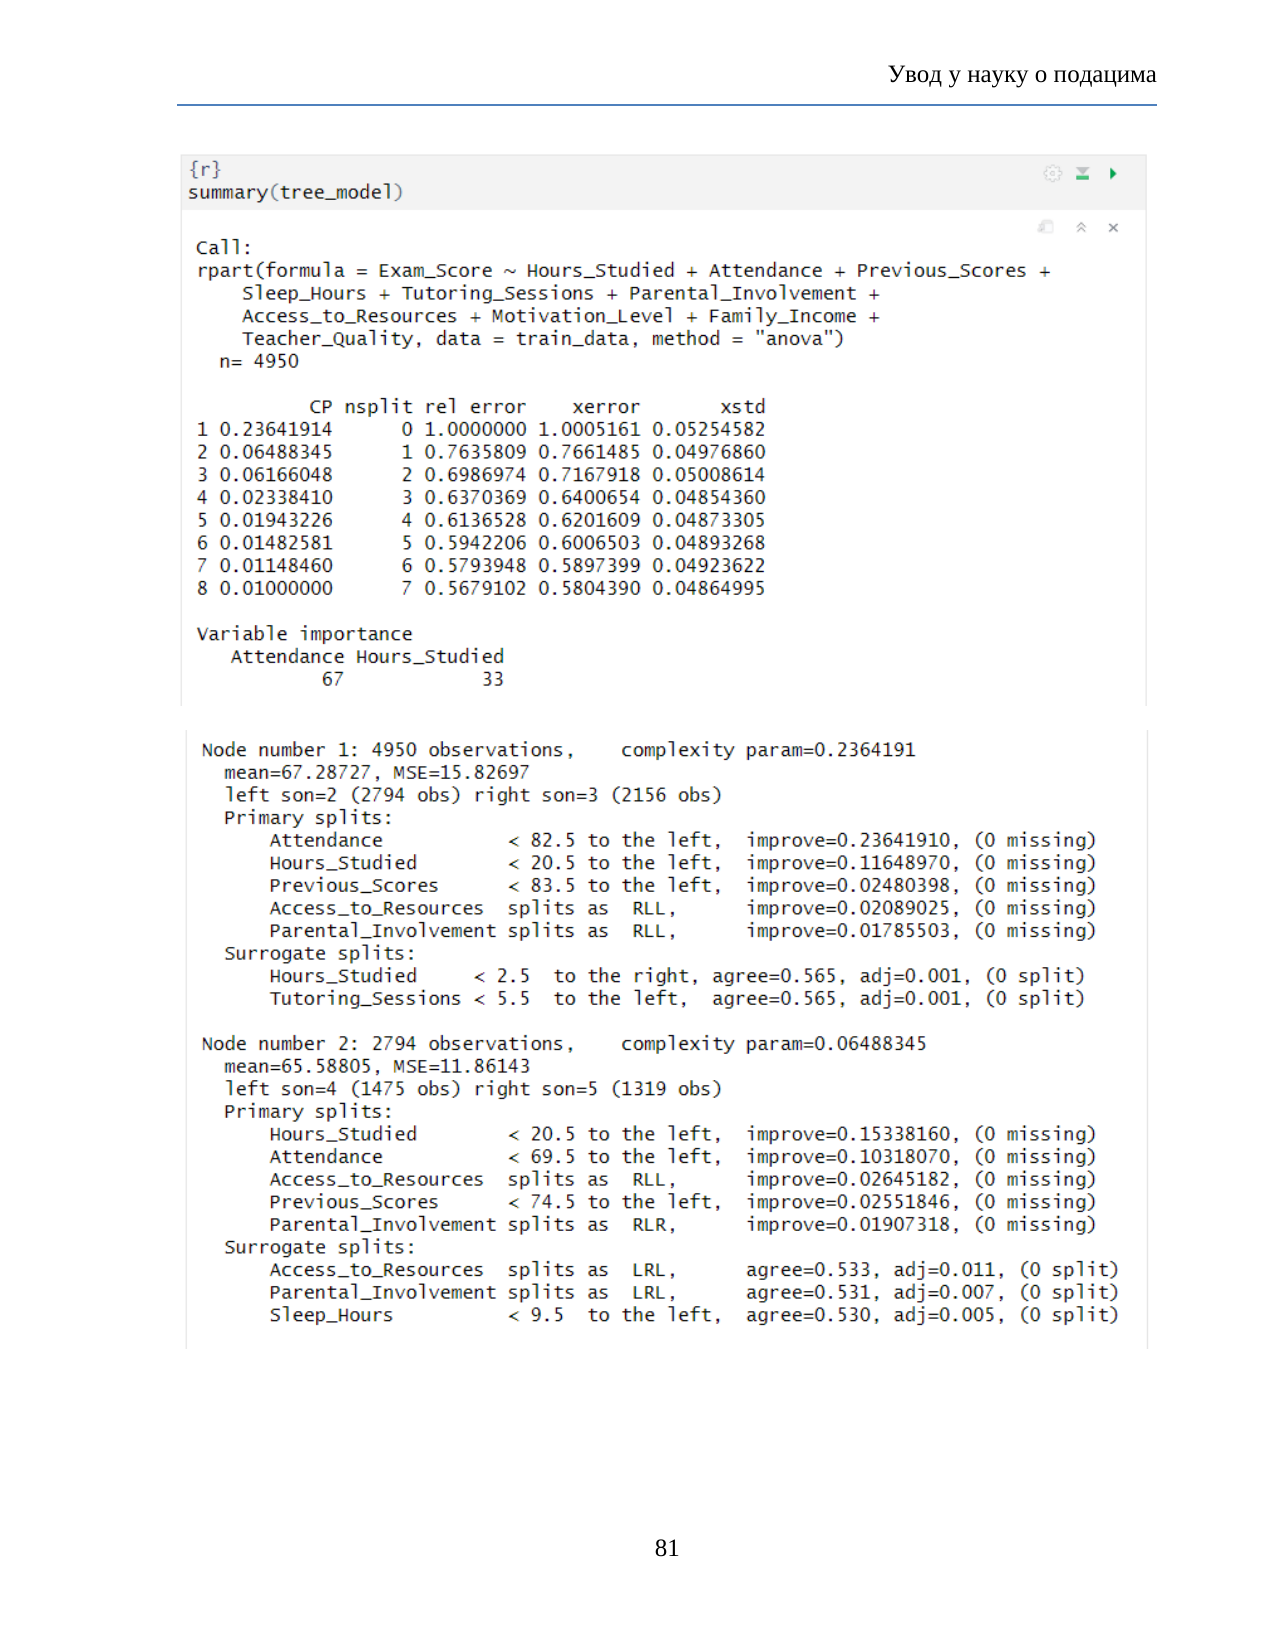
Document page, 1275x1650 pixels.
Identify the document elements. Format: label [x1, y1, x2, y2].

picture [177, 147, 1157, 706]
picture [177, 730, 1157, 1349]
